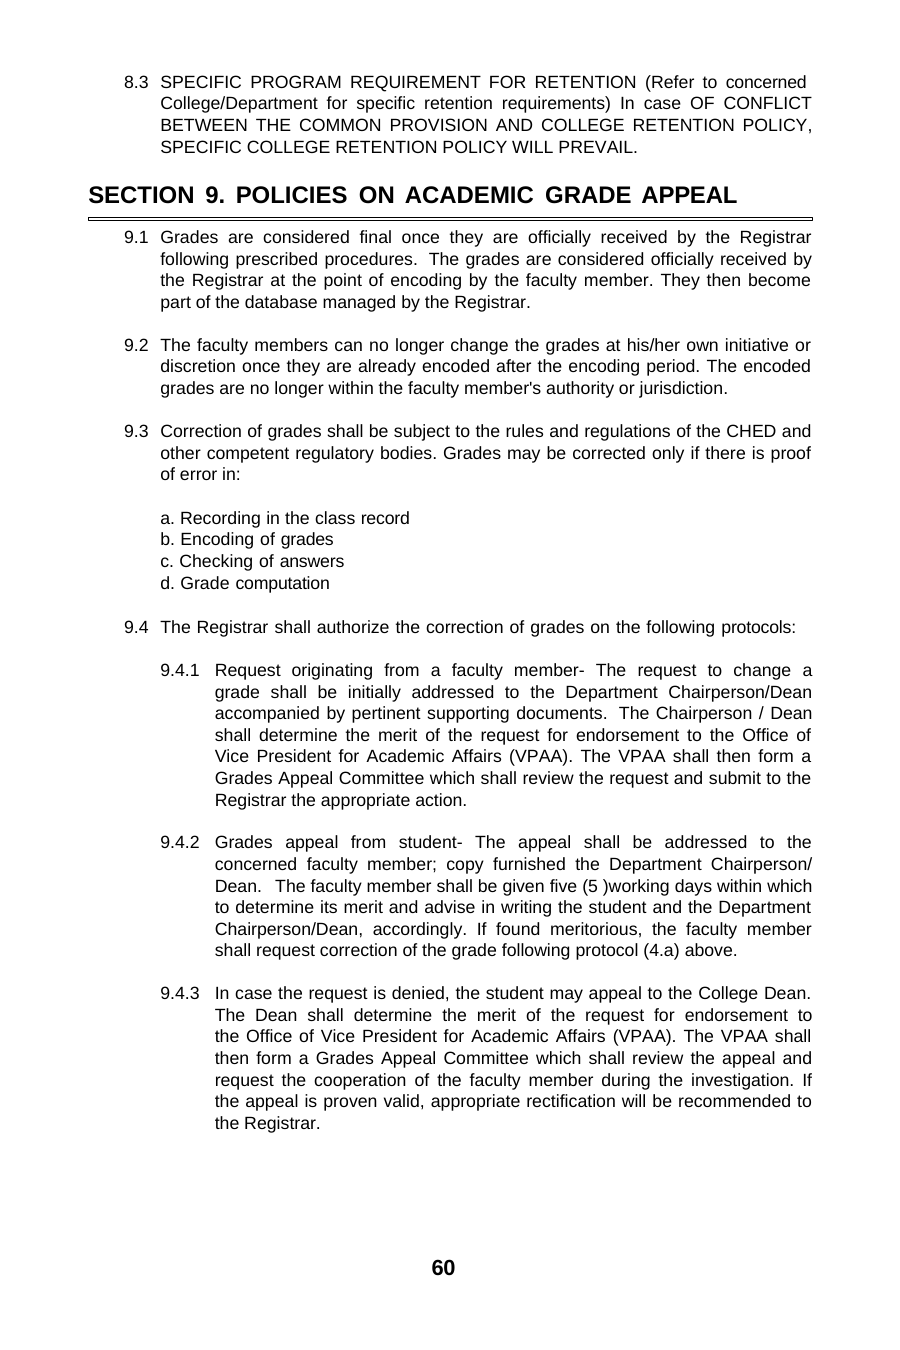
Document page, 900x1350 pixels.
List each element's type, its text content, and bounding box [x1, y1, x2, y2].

list Correction of grades shall be subject to the rules and regulations of the CHED and other competent regulatory bodies. Grades may be corrected only if there is proof of error in: [124, 421, 812, 484]
text College/Department for specific retention requirements) In case OF CONFLICT BETWEEN THE COMMON PROVISION AND COLLEGE RETENTION POLICY, SPECIFIC COLLEGE RETENTION POLICY WILL PREVAIL. [160, 93, 813, 157]
list Encoding of grades [160, 529, 846, 549]
list Grades are considered final once they are officially received by the Registrar following prescribed procedures. The grades are considered officially received by the Registrar at the point of encoding by the faculty member. They then become part of the database managed by the Registrar. [124, 227, 812, 312]
list Request originating from a faculty member- The request to change a grade shall be initially addressed to the Department Chairperson/Dean accompanied by pertinent supporting documents. The Chairperson / Dean shall determine the merit of the request for endorsement to the Office of Vice President for Academic Affairs (VPAA). The VPAA shall then form a Grades Appeal Committee which shall review the request and submit to the Registrar the appropriate action. [160, 660, 812, 810]
subtitle SECTION 9. POLICIES ON ACADEMIC GRADE APPEAL [88, 181, 846, 209]
list The Registrar shall authorize the correction of grades on the following protocols: [124, 616, 846, 637]
list Grades appeal from student- The appeal shall be addressed to the concerned faculty member; copy furnished the Department Chairperson/ Dean. The faculty member shall be given five (5 )working days within which to determine its merit and advise in writing the student and the Department Chairperson/Dean, accordingly. If found meritorious, the faculty member shall request correction of the grade following protocol (4.a) above. [160, 832, 812, 961]
list Grade computation [160, 573, 846, 593]
list In case the request is denied, the student may appeal to the College Dean. The Dean shall determine the merit of the request for endorsement to the Office of Vice President for Academic Affairs (VPAA). The VPAA shall then form a Grades Appeal Committee which shall review the appeal and request the cooperation of the faculty member during the investigation. If the appeal is proven valid, appropriate rectification will be recommended to the Registrar. [160, 983, 813, 1133]
list SPECIFIC PROGRAM REQUIREMENT FOR RETENTION (Refer to concerned [124, 72, 846, 92]
list Recording in the class record [160, 507, 846, 528]
list The faculty members can no longer change the grades at his/her own initiative or discretion once they are already encoded after the encoding period. The encoded grades are no longer within the faculty member's authority or jurisdiction. [124, 335, 812, 398]
list Checking of answers [160, 551, 846, 571]
